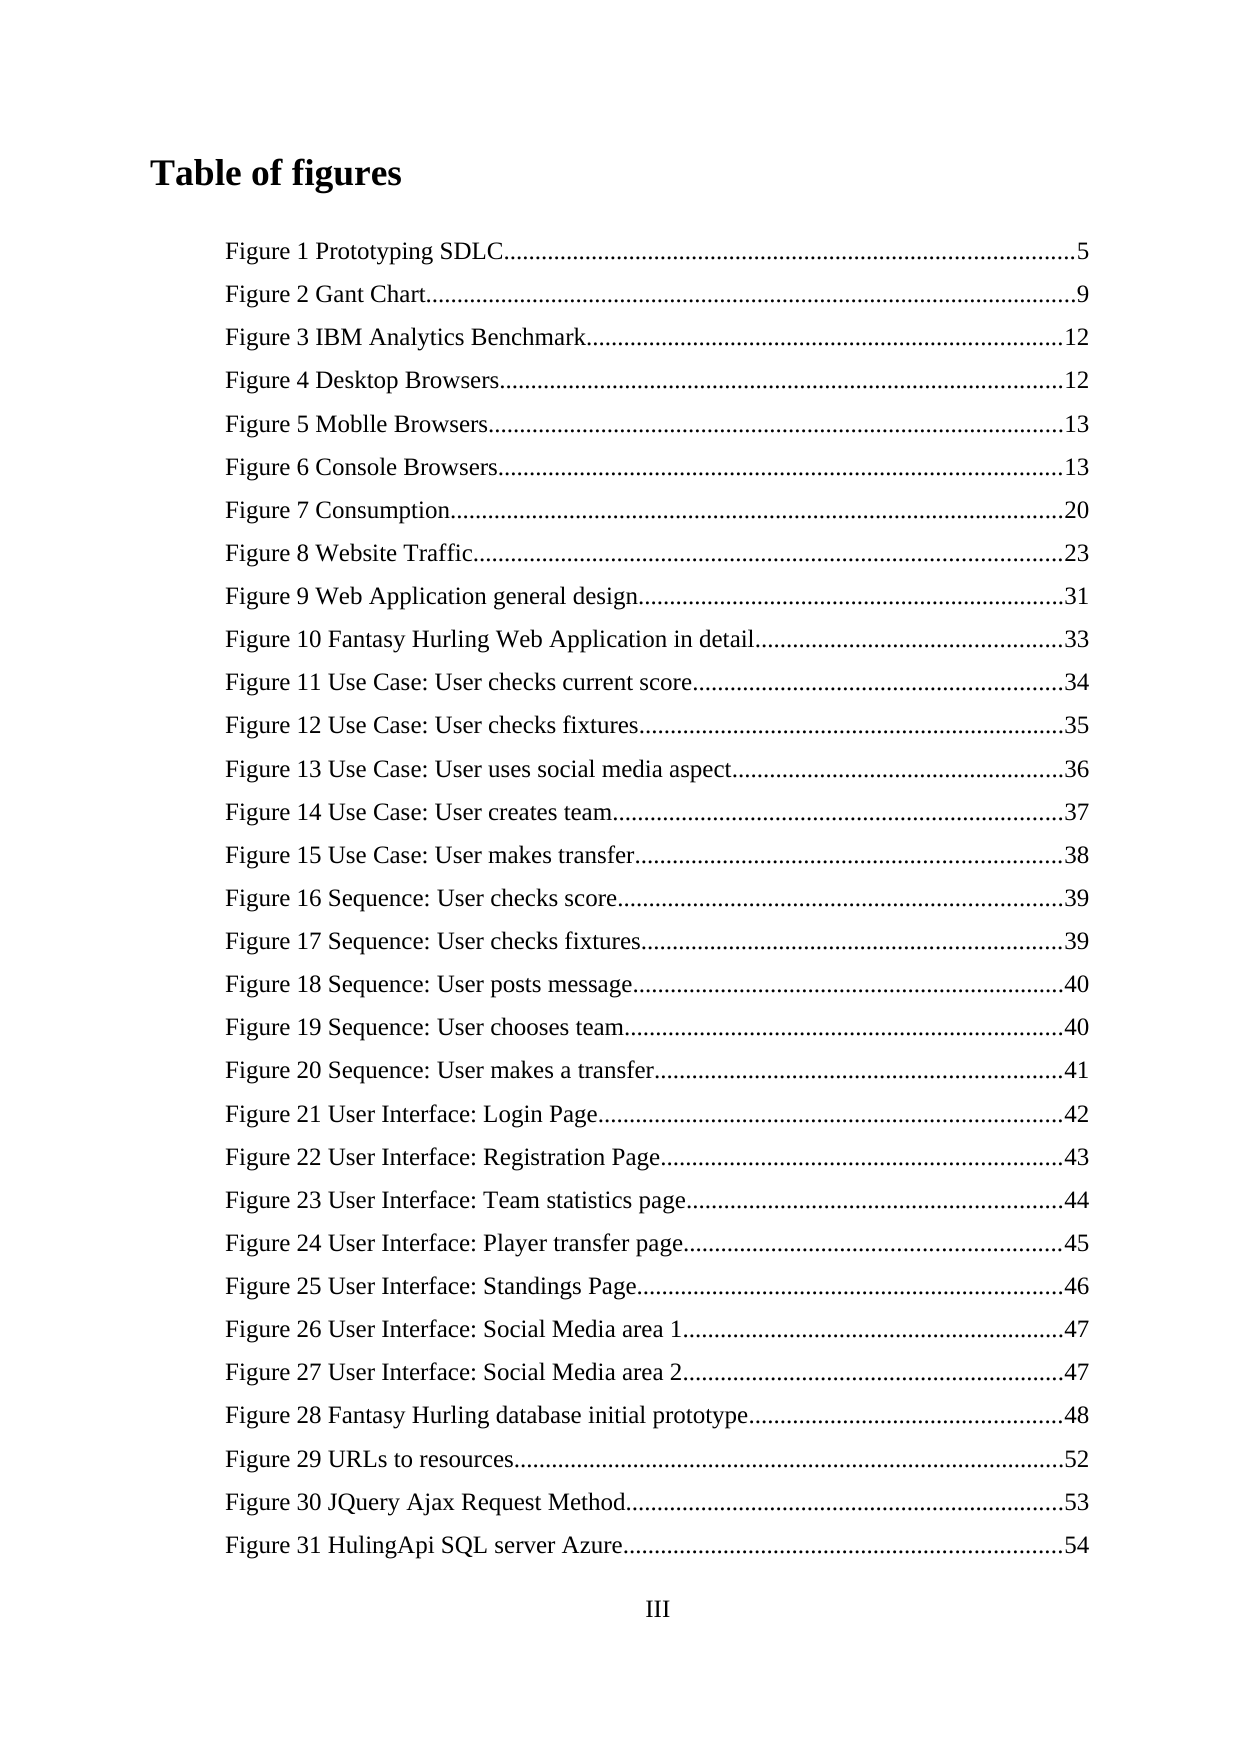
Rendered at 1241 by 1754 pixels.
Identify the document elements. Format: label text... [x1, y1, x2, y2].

text Figure 25 User Interface: Standings Page 46 [150, 1271, 1090, 1300]
text Figure 19 Sequence: User chooses team 40 [150, 1012, 1090, 1041]
text Figure 30 JQuery Ajax Request Method 53 [150, 1487, 1090, 1516]
text Figure 13 Use Case: User uses social media aspect 36 [150, 754, 1090, 782]
text Figure 15 Use Case: User makes transfer 38 [150, 840, 1090, 869]
text Figure 21 User Interface: Login Page 42 [150, 1099, 1090, 1127]
text Figure 17 Sequence: User checks fixtures 39 [150, 926, 1090, 955]
text Figure 26 User Interface: Social Media area 1 47 [150, 1314, 1090, 1343]
text Figure 1 Prototyping SDLC 5 [150, 236, 1090, 265]
text Figure 3 IBM Analytics Benchmark 12 [150, 322, 1090, 351]
text Figure 5 Moblle Browsers 13 [150, 409, 1090, 437]
text Figure 27 User Interface: Social Media area 2 47 [150, 1357, 1090, 1386]
text Figure 24 User Interface: Player transfer page 45 [150, 1228, 1090, 1257]
subtitle Table of figures [150, 150, 1090, 193]
text Figure 11 Use Case: User checks current score 34 [150, 667, 1090, 696]
text Figure 29 URLs to resources 52 [150, 1444, 1090, 1472]
text Figure 31 HulingApi SQL server Azure 54 [150, 1530, 1090, 1559]
text Figure 12 Use Case: User checks fixtures 35 [150, 711, 1090, 739]
text Figure 16 Sequence: User checks score 39 [150, 883, 1090, 912]
text Figure 18 Sequence: User posts message 40 [150, 969, 1090, 998]
text Figure 14 Use Case: User creates team 37 [150, 797, 1090, 826]
text Figure 20 Sequence: User makes a transfer 41 [150, 1056, 1090, 1084]
text Figure 8 Website Traffic 23 [150, 538, 1090, 567]
text Figure 7 Consumption 20 [150, 495, 1090, 524]
text Figure 6 Console Browsers 13 [150, 452, 1090, 481]
text Figure 4 Desktop Browsers 12 [150, 366, 1090, 394]
text Figure 9 Web Application general design 31 [150, 581, 1090, 610]
text Figure 22 User Interface: Registration Page 43 [150, 1142, 1090, 1171]
text Figure 10 Fantasy Hurling Web Application in detail 33 [150, 624, 1090, 653]
text Figure 28 Fantasy Hurling database initial prototype 48 [150, 1401, 1090, 1429]
text Figure 2 Gant Chart 9 [150, 279, 1090, 308]
text Figure 23 User Interface: Team statistics page 44 [150, 1185, 1090, 1214]
